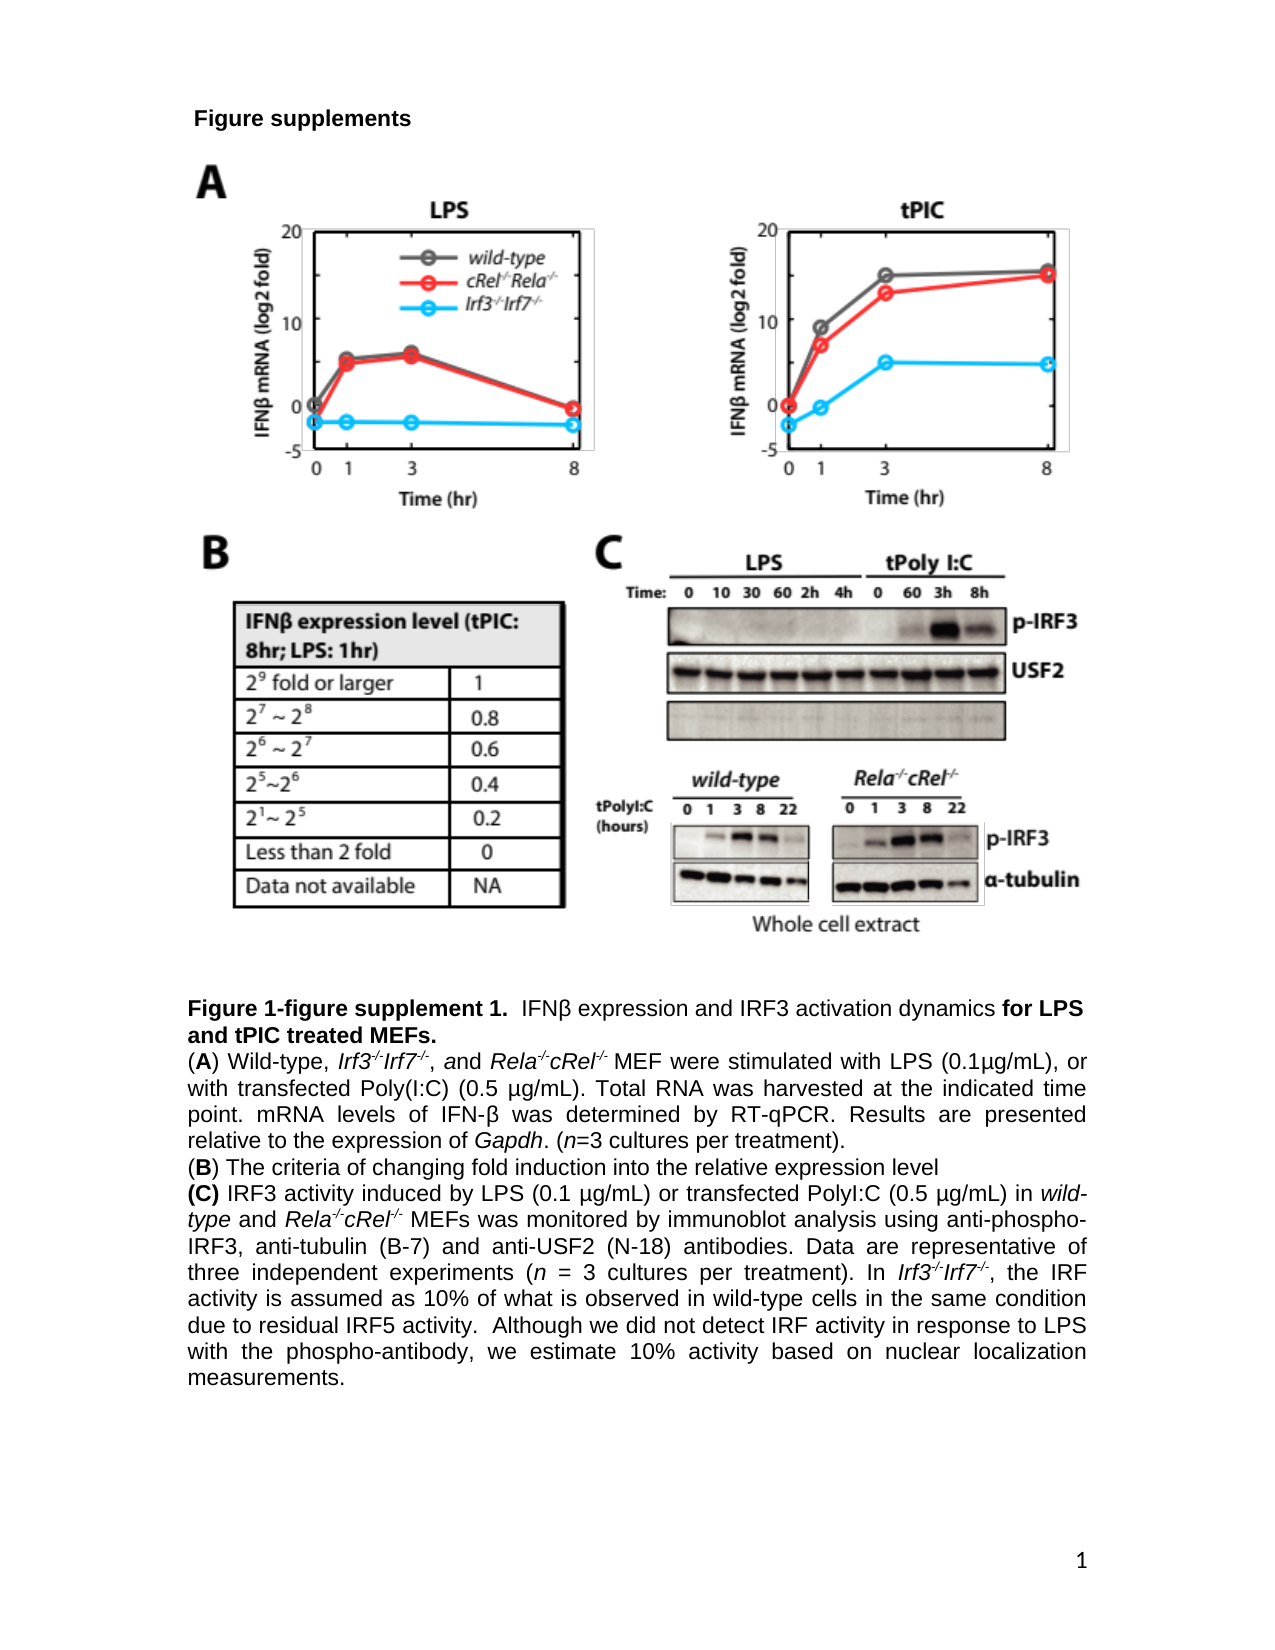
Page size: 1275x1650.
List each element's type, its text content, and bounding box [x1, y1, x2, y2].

text (C) IRF3 activity induced by LPS (0.1 µg/mL) or transfected PolyI:C (0.5 µg/mL) in wild-type and Rela-/-cRel-/- MEFs was monitored by immunoblot analysis using anti-phospho-IRF3, anti-tubulin (B-7) and anti-USF2 (N-18) antibodies. Data are representative of three independent experiments (n = 3 cultures per treatment). In Irf3-/-Irf7-/-, the IRF activity is assumed as 10% of what is observed in wild-type cells in the same condition due to residual IRF5 activity. Although we did not detect IRF activity in response to LPS with the phospho-antibody, we estimate 10% activity based on nuclear localization measurements. [187, 1180, 1087, 1391]
text Figure supplements [187, 105, 1087, 131]
text Figure 1-figure supplement 1. IFNβ expression and IRF3 activation dynamics for LPS and tPIC treated MEFs. [187, 995, 1087, 1048]
text (A) Wild-type, Irf3-/-Irf7-/-, and Rela-/-cRel-/- MEF were stimulated with LPS (0.1µg/mL), or with transfected Poly(I:C) (0.5 µg/mL). Total RNA was harvested at the indicated time point. mRNA levels of IFN-β was determined by RT-qPCR. Results are presented relative to the expression of Gapdh. (n=3 cultures per treatment). [187, 1048, 1087, 1153]
text (B) The criteria of changing fold induction into the relative expression level [187, 1153, 1087, 1180]
